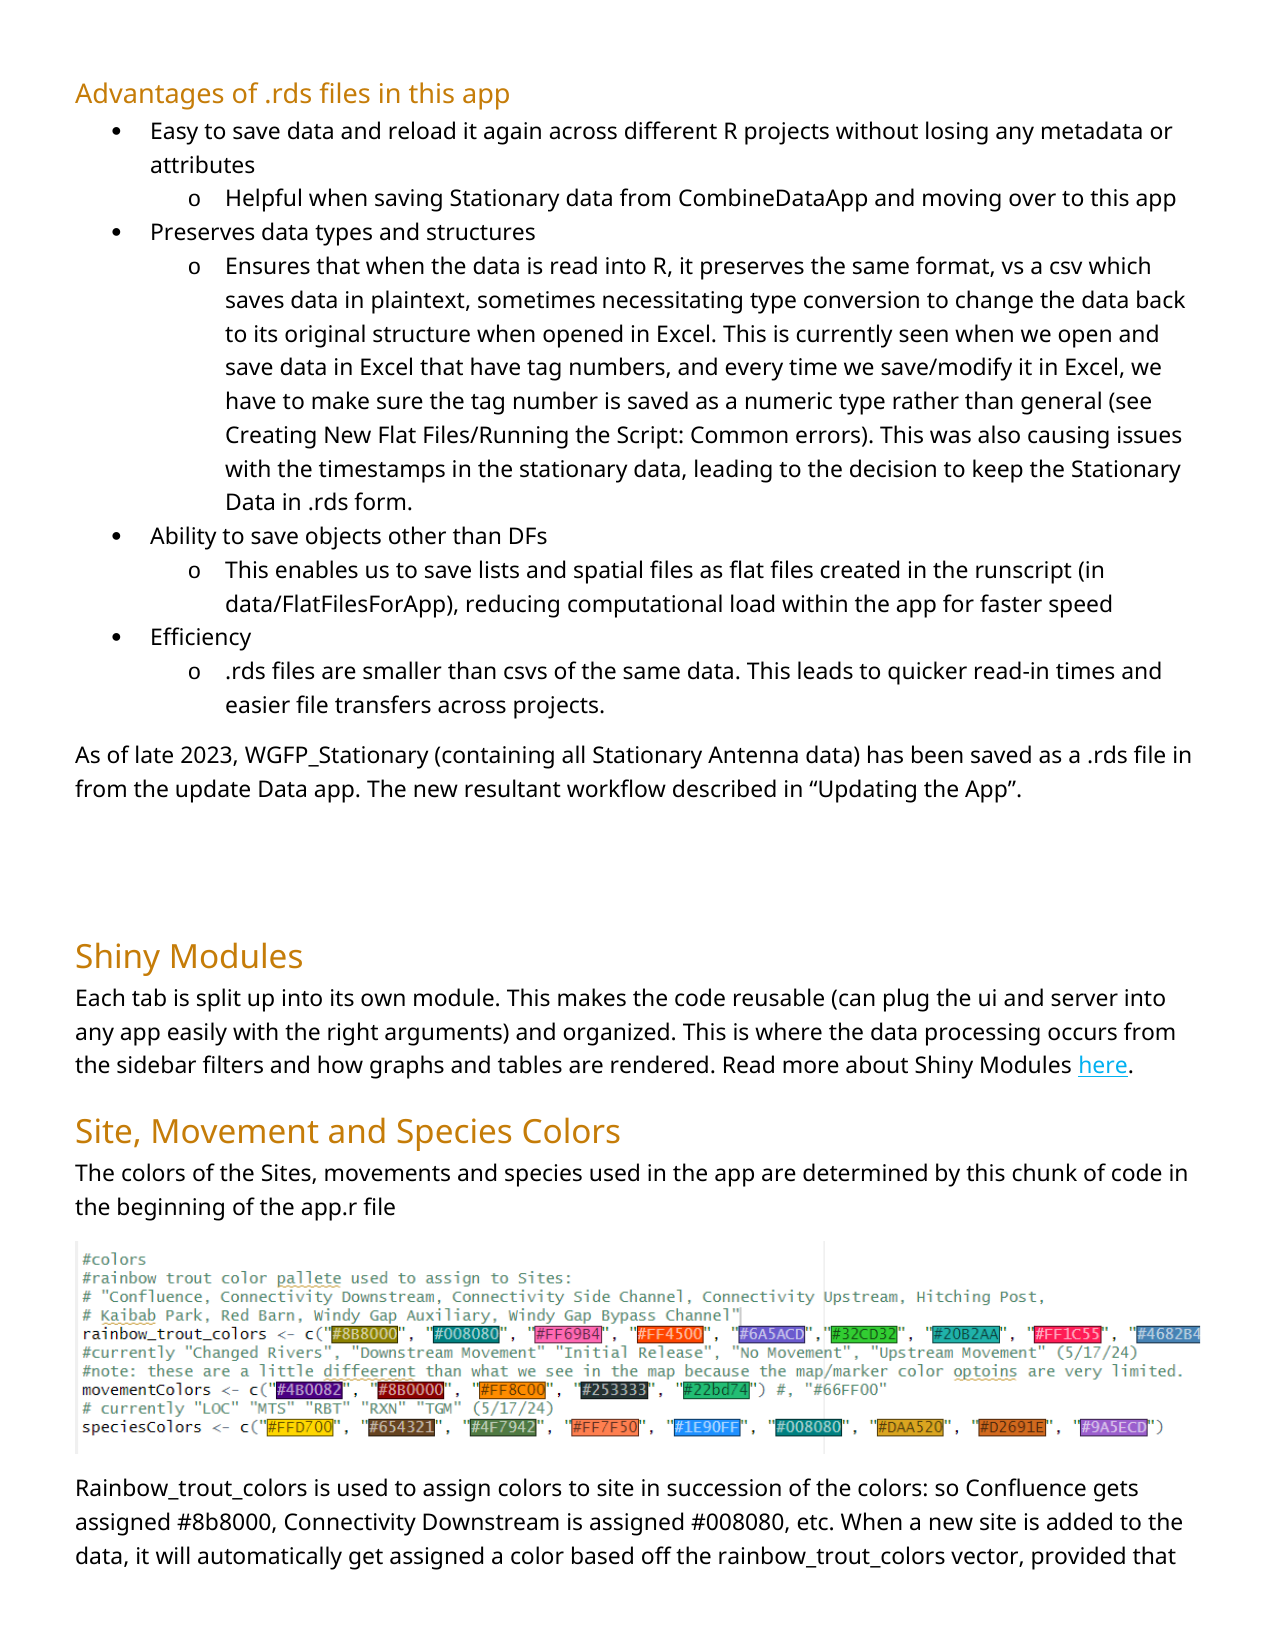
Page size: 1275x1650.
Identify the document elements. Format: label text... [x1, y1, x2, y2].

text The colors of the Sites, movements and species used in the app are determined by this chunk of code in the beginning of the app.r file [75, 1157, 1200, 1222]
subtitle Site, Movement and Species Colors [75, 1108, 1200, 1153]
text As of late 2023, WGFP_Stationary (containing all Stationary Antenna data) has been saved as a .rds file in from the update Data app. The new resultant workflow described in “Updating the App”. [75, 739, 1200, 804]
subtitle Advantages of .rds files in this app [75, 75, 1200, 112]
list Helpful when saving Stationary data from CombineDataApp and moving over to this app [187, 182, 1200, 214]
list Ability to save objects other than DFs [112, 520, 1200, 551]
list .rds files are smaller than csvs of the same data. This leads to quicker read-in times and easier file transfers across projects. [187, 655, 1200, 720]
list This enables us to save lists and spatial files as flat files created in the runscript (in data/FlatFilesForApp), reducing computational load within the app for faster speed [187, 554, 1200, 619]
picture [75, 1241, 1200, 1454]
text Each tab is split up into its own module. This makes the code reusable (can plug the ui and server into any app easily with the right arguments) and organized. This is where the data processing occurs from the sidebar filters and how graphs and tables are rendered. Read more about Shiny Modules here. [75, 982, 1200, 1080]
list Preserves data types and structures [112, 216, 1200, 247]
subtitle Shiny Modules [75, 933, 1200, 978]
list Efficiency [112, 621, 1200, 653]
list Easy to save data and reload it again across different R projects without losing any metadata or attributes [112, 115, 1200, 180]
list Ensures that when the data is read into R, it preserves the same format, vs a csv which saves data in plaintext, sometimes necessitating type conversion to change the data back to its original structure when opened in Excel. This is currently seen when we open and save data in Excel that have tag numbers, and every time we save/modify it in Excel, we have to make sure the tag number is saved as a numeric type rather than general (see Creating New Flat Files/Running the Script: Common errors). This was also causing issues with the timestamps in the stationary data, leading to the decision to keep the Stationary Data in .rds form. [187, 250, 1200, 517]
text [75, 1472, 1200, 1571]
